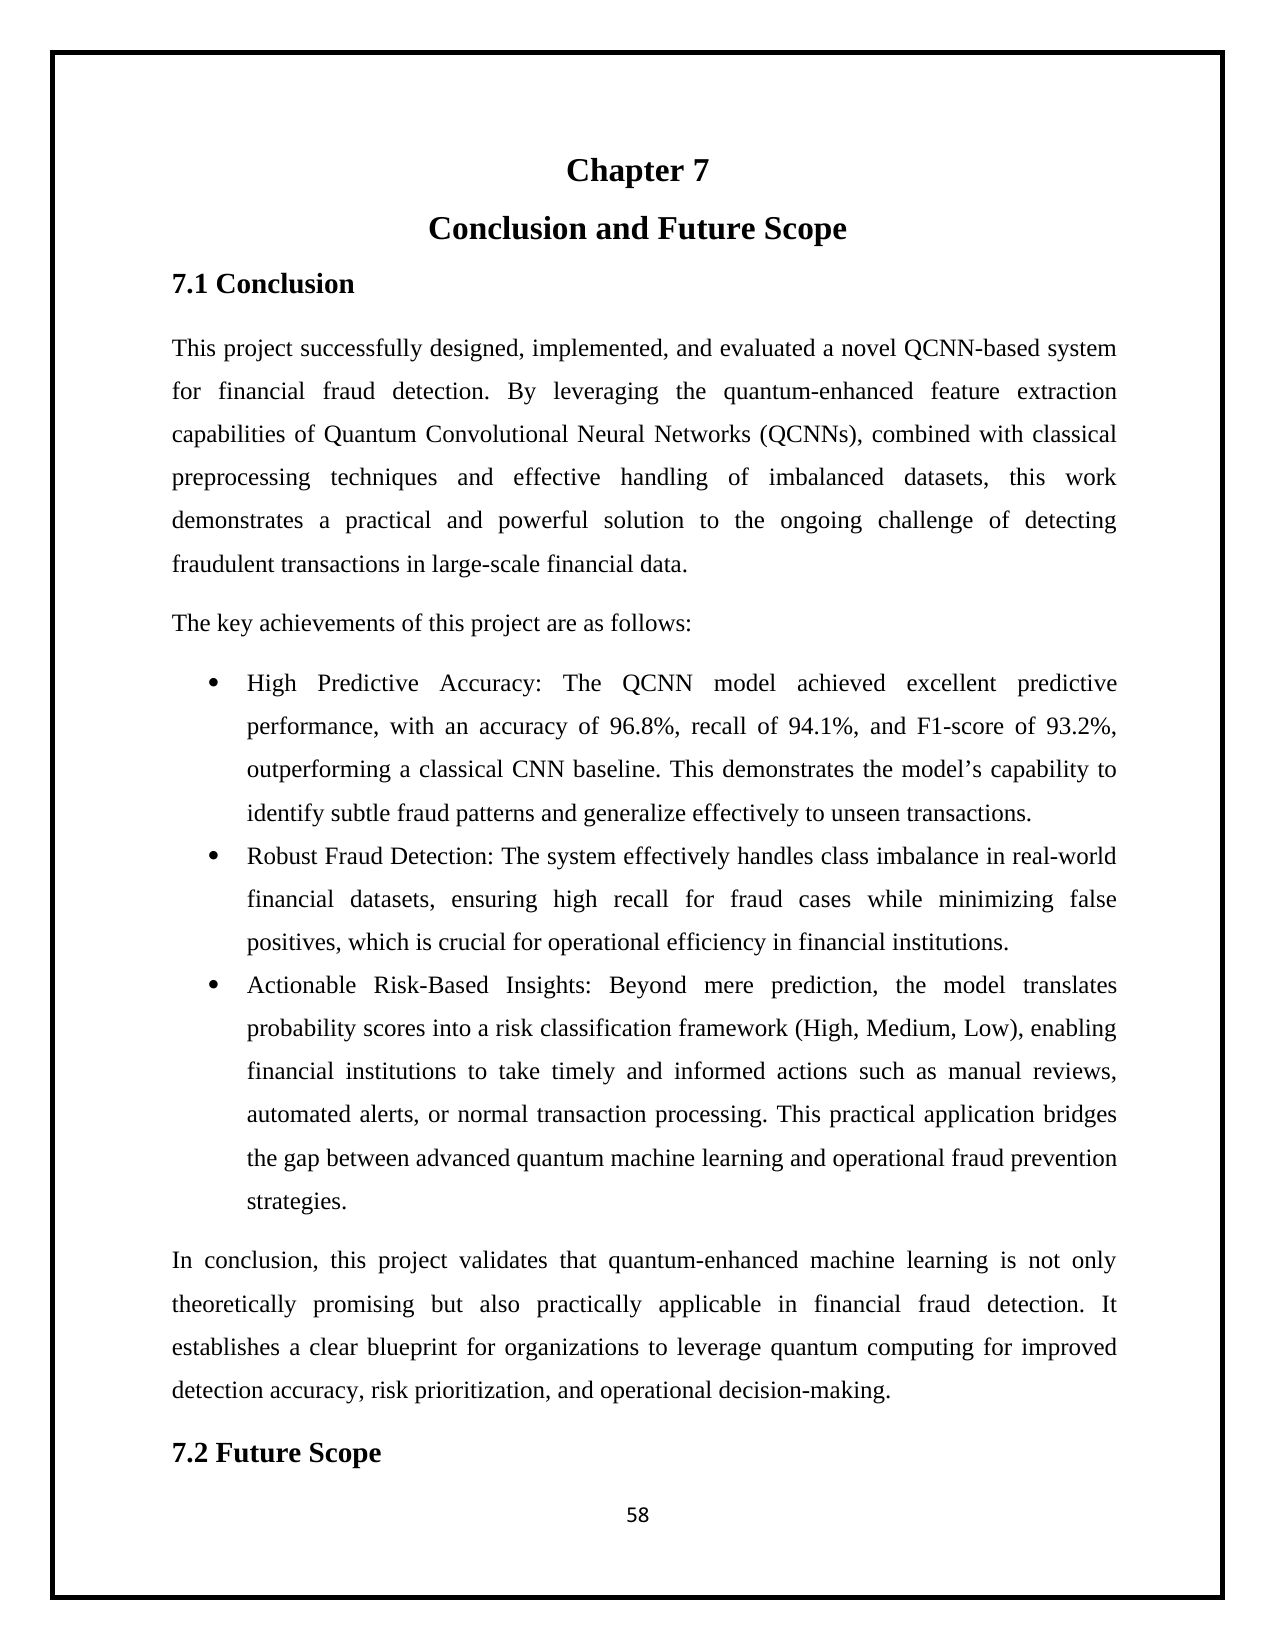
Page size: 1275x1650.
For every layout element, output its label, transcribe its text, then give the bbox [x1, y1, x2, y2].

text 7.2 Future Scope [172, 1435, 1118, 1468]
text This project successfully designed, implemented, and evaluated a novel QCNN-based system for financial fraud detection. By leveraging the quantum-enhanced feature extraction capabilities of Quantum Convolutional Neural Networks (QCNNs), combined with classical preprocessing techniques and effective handling of imbalanced datasets, this work demonstrates a practical and powerful solution to the ongoing challenge of detecting fraudulent transactions in large-scale financial data. [172, 333, 1118, 577]
text Chapter 7 [112, 150, 1162, 188]
list High Predictive Accuracy: The QCNN model achieved excellent predictive performance, with an accuracy of 96.8%, recall of 94.1%, and F1-score of 93.2%, outperforming a classical CNN baseline. This demonstrates the model’s capability to identify subtle fraud patterns and generalize effectively to unseen transactions. [209, 668, 1118, 826]
list Actionable Risk-Based Insights: Beyond mere prediction, the model translates probability scores into a risk classification framework (High, Medium, Low), enabling financial institutions to take timely and informed actions such as manual reviews, automated alerts, or normal transaction processing. This practical application bridges the gap between advanced quantum machine learning and operational fraud prevention strategies. [209, 970, 1118, 1214]
list Robust Fraud Detection: The system effectively handles class imbalance in real-world financial datasets, ensuring high recall for fraud cases while minimizing false positives, which is crucial for operational efficiency in financial institutions. [209, 841, 1118, 956]
text The key achievements of this project are as follows: [172, 608, 1118, 637]
text In conclusion, this project validates that quantum-enhanced machine learning is not only theoretically promising but also practically applicable in financial fraud detection. It establishes a clear blueprint for organizations to leverage quantum computing for improved detection accuracy, risk prioritization, and operational decision-making. [172, 1246, 1118, 1404]
text Conclusion and Future Scope [112, 208, 1162, 246]
text 7.1 Conclusion [172, 266, 1118, 299]
